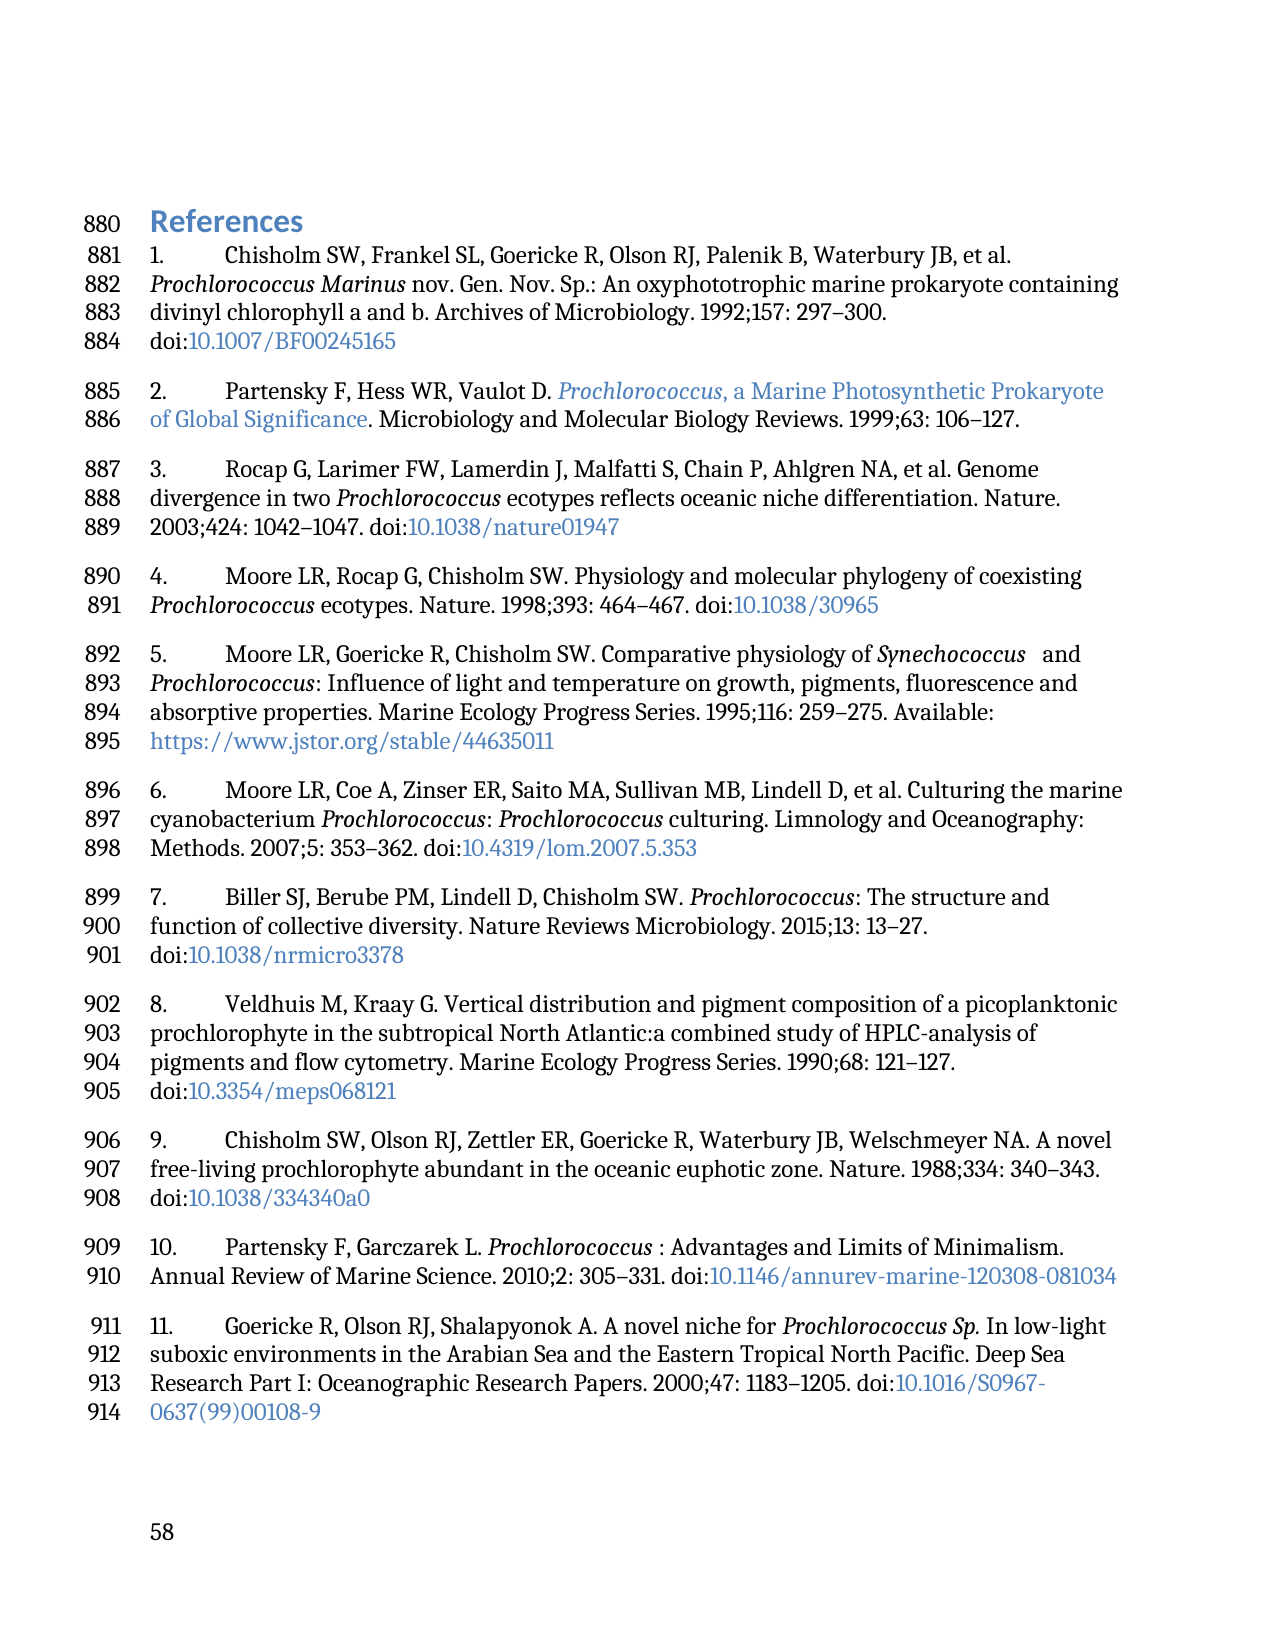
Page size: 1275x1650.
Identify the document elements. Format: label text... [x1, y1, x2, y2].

text 3. Rocap G, Larimer FW, Lamerdin J, Malfatti S, Chain P, Ahlgren NA, et al. Genome divergence in two Prochlorococcus ecotypes reflects oceanic niche differentiation. Nature. 2003;424: 1042–1047. doi:10.1038/nature01947 [150, 455, 1125, 541]
text 4. Moore LR, Rocap G, Chisholm SW. Physiology and molecular phylogeny of coexisting Prochlorococcus ecotypes. Nature. 1998;393: 464–467. doi:10.1038/30965 [150, 562, 1125, 619]
text 1. Chisholm SW, Frankel SL, Goericke R, Olson RJ, Palenik B, Waterbury JB, et al. Prochlorococcus Marinus nov. Gen. Nov. Sp.: An oxyphototrophic marine prokaryote containing divinyl chlorophyll a and b. Archives of Microbiology. 1992;157: 297–300. doi:10.1007/BF00245165 [150, 241, 1125, 356]
text 6. Moore LR, Coe A, Zinser ER, Saito MA, Sullivan MB, Lindell D, et al. Culturing the marine cyanobacterium Prochlorococcus: Prochlorococcus culturing. Limnology and Oceanography: Methods. 2007;5: 353–362. doi:10.4319/lom.2007.5.353 [150, 776, 1125, 862]
text 7. Biller SJ, Berube PM, Lindell D, Chisholm SW. Prochlorococcus: The structure and function of collective diversity. Nature Reviews Microbiology. 2015;13: 13–27. doi:10.1038/nrmicro3378 [150, 883, 1125, 969]
text 2. Partensky F, Hess WR, Vaulot D. Prochlorococcus, a Marine Photosynthetic Prokaryote of Global Significance. Microbiology and Molecular Biology Reviews. 1999;63: 106–127. [150, 377, 1125, 434]
text 10. Partensky F, Garczarek L. Prochlorococcus : Advantages and Limits of Minimalism. Annual Review of Marine Science. 2010;2: 305–331. doi:10.1146/annurev-marine-120308-081034 [150, 1233, 1125, 1291]
text 8. Veldhuis M, Kraay G. Vertical distribution and pigment composition of a picoplanktonic prochlorophyte in the subtropical North Atlantic:a combined study of HPLC-analysis of pigments and flow cytometry. Marine Ecology Progress Series. 1990;68: 121–127. doi:10.3354/meps068121 [150, 990, 1125, 1105]
text 11. Goericke R, Olson RJ, Shalapyonok A. A novel niche for Prochlorococcus Sp. In low-light suboxic environments in the Arabian Sea and the Eastern Tropical North Pacific. Deep Sea Research Part I: Oceanographic Research Papers. 2000;47: 1183–1205. doi:10.1016/S0967-0637(99)00108-9 [150, 1312, 1125, 1427]
subtitle References [150, 200, 1125, 241]
text 9. Chisholm SW, Olson RJ, Zettler ER, Goericke R, Waterbury JB, Welschmeyer NA. A novel free-living prochlorophyte abundant in the oceanic euphotic zone. Nature. 1988;334: 340–343. doi:10.1038/334340a0 [150, 1126, 1125, 1212]
text 5. Moore LR, Goericke R, Chisholm SW. Comparative physiology of Synechococcus and Prochlorococcus: Influence of light and temperature on growth, pigments, fluorescence and absorptive properties. Marine Ecology Progress Series. 1995;116: 259–275. Available: https://www.jstor.org/stable/44635011 [150, 640, 1125, 755]
